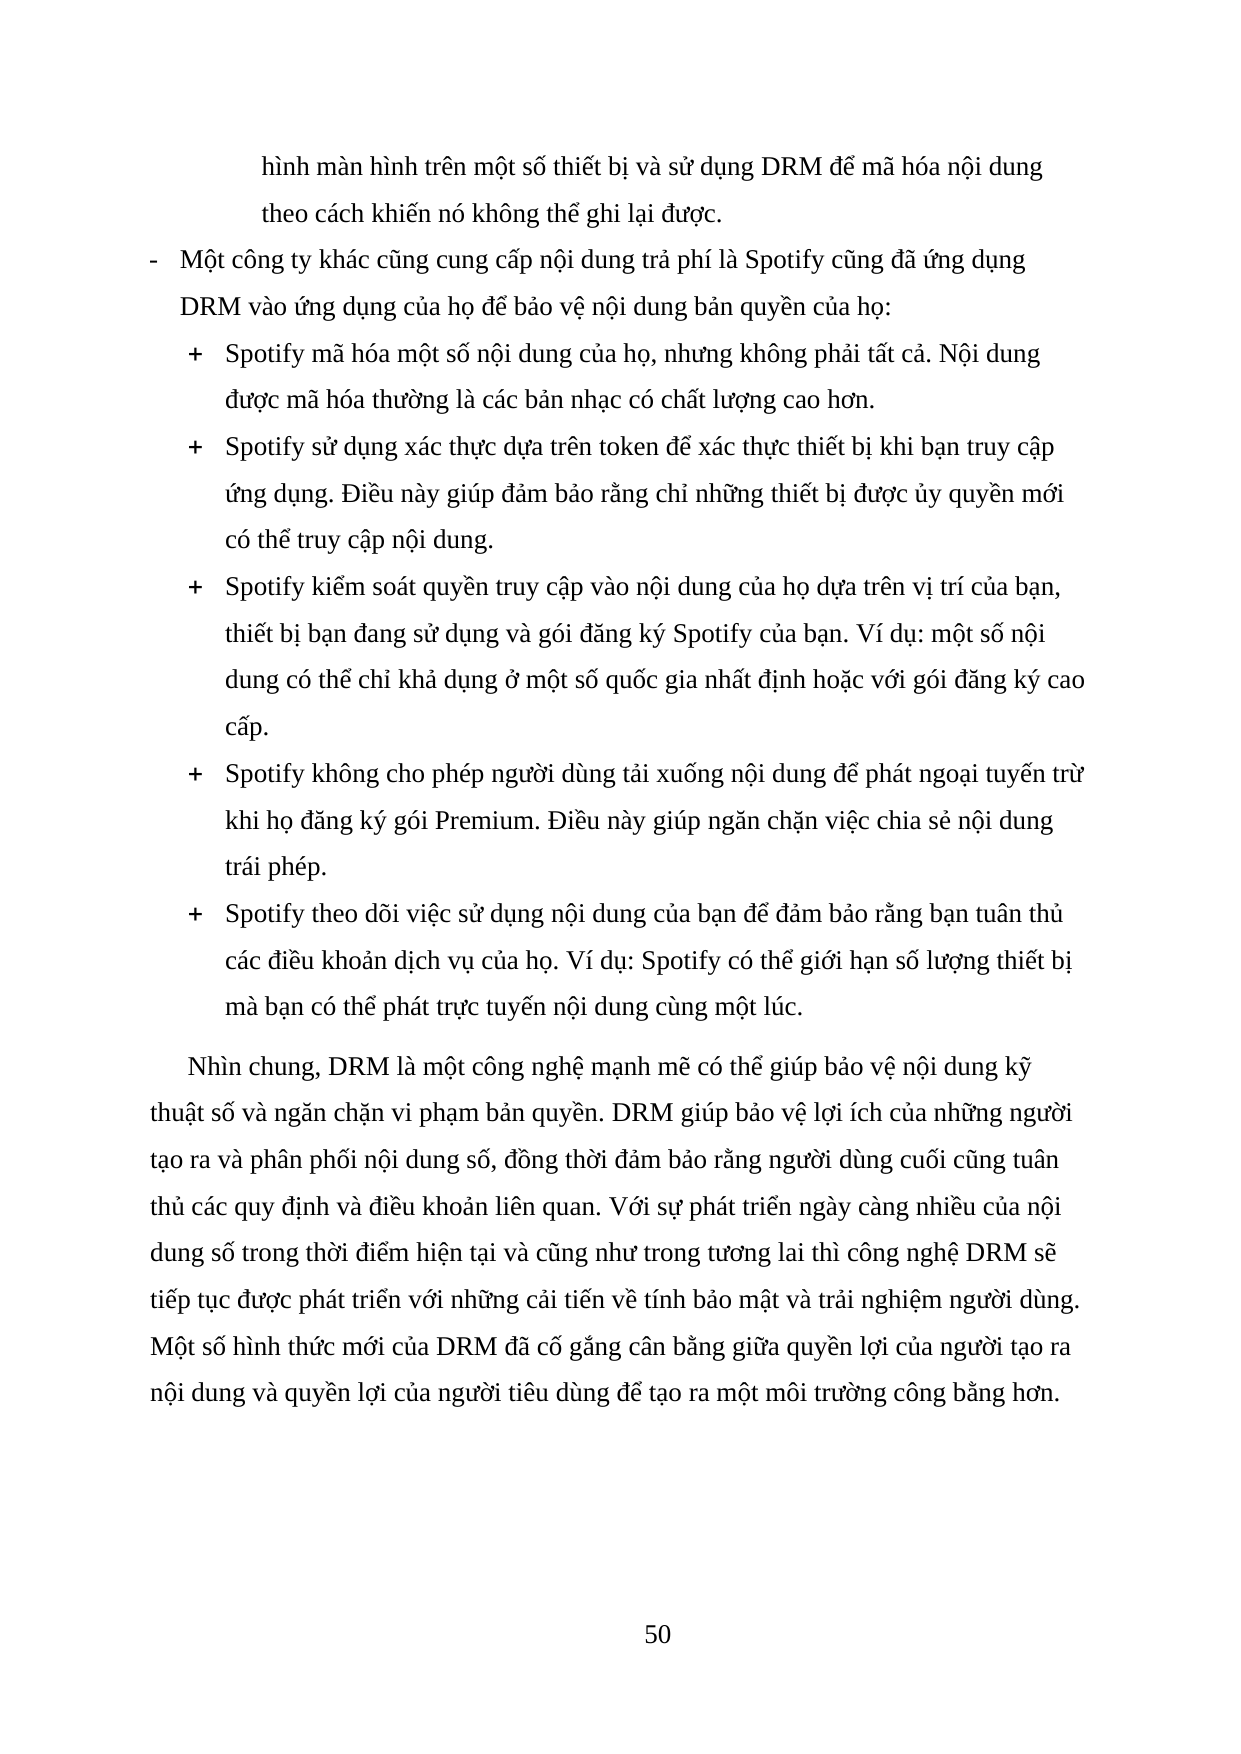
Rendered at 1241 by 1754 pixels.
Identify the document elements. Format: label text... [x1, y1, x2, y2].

list Spotify mã hóa một số nội dung của họ, nhưng không phải tất cả. Nội dung được mã hóa thường là các bản nhạc có chất lượng cao hơn. [187, 337, 1090, 414]
list Spotify không cho phép người dùng tải xuống nội dung để phát ngoại tuyến trừ khi họ đăng ký gói Premium. Điều này giúp ngăn chặn việc chia sẻ nội dung trái phép. [187, 757, 1090, 882]
text Nhìn chung, DRM là một công nghệ mạnh mẽ có thể giúp bảo vệ nội dung kỹ thuật số và ngăn chặn vi phạm bản quyền. DRM giúp bảo vệ lợi ích của những người tạo ra và phân phối nội dung số, đồng thời đảm bảo rằng người dùng cuối cũng tuân thủ các quy định và điều khoản liên quan. Với sự phát triển ngày càng nhiều của nội dung số trong thời điểm hiện tại và cũng như trong tương lai thì công nghệ DRM sẽ tiếp tục được phát triển với những cải tiến về tính bảo mật và trải nghiệm người dùng. Một số hình thức mới của DRM đã cố gắng cân bằng giữa quyền lợi của người tạo ra nội dung và quyền lợi của người tiêu dùng để tạo ra một môi trường công bằng hơn. [150, 1050, 1090, 1407]
list Một công ty khác cũng cung cấp nội dung trả phí là Spotify cũng đã ứng dụng DRM vào ứng dụng của họ để bảo vệ nội dung bản quyền của họ: [149, 243, 1090, 321]
list Spotify kiểm soát quyền truy cập vào nội dung của họ dựa trên vị trí của bạn, thiết bị bạn đang sử dụng và gói đăng ký Spotify của bạn. Ví dụ: một số nội dung có thể chỉ khả dụng ở một số quốc gia nhất định hoặc với gói đăng ký cao cấp. [187, 570, 1090, 741]
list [224, 150, 1090, 228]
list Spotify theo dõi việc sử dụng nội dung của bạn để đảm bảo rằng bạn tuân thủ các điều khoản dịch vụ của họ. Ví dụ: Spotify có thể giới hạn số lượng thiết bị mà bạn có thể phát trực tuyến nội dung cùng một lúc. [187, 897, 1090, 1022]
list Spotify sử dụng xác thực dựa trên token để xác thực thiết bị khi bạn truy cập ứng dụng. Điều này giúp đảm bảo rằng chỉ những thiết bị được ủy quyền mới có thể truy cập nội dung. [187, 430, 1090, 555]
